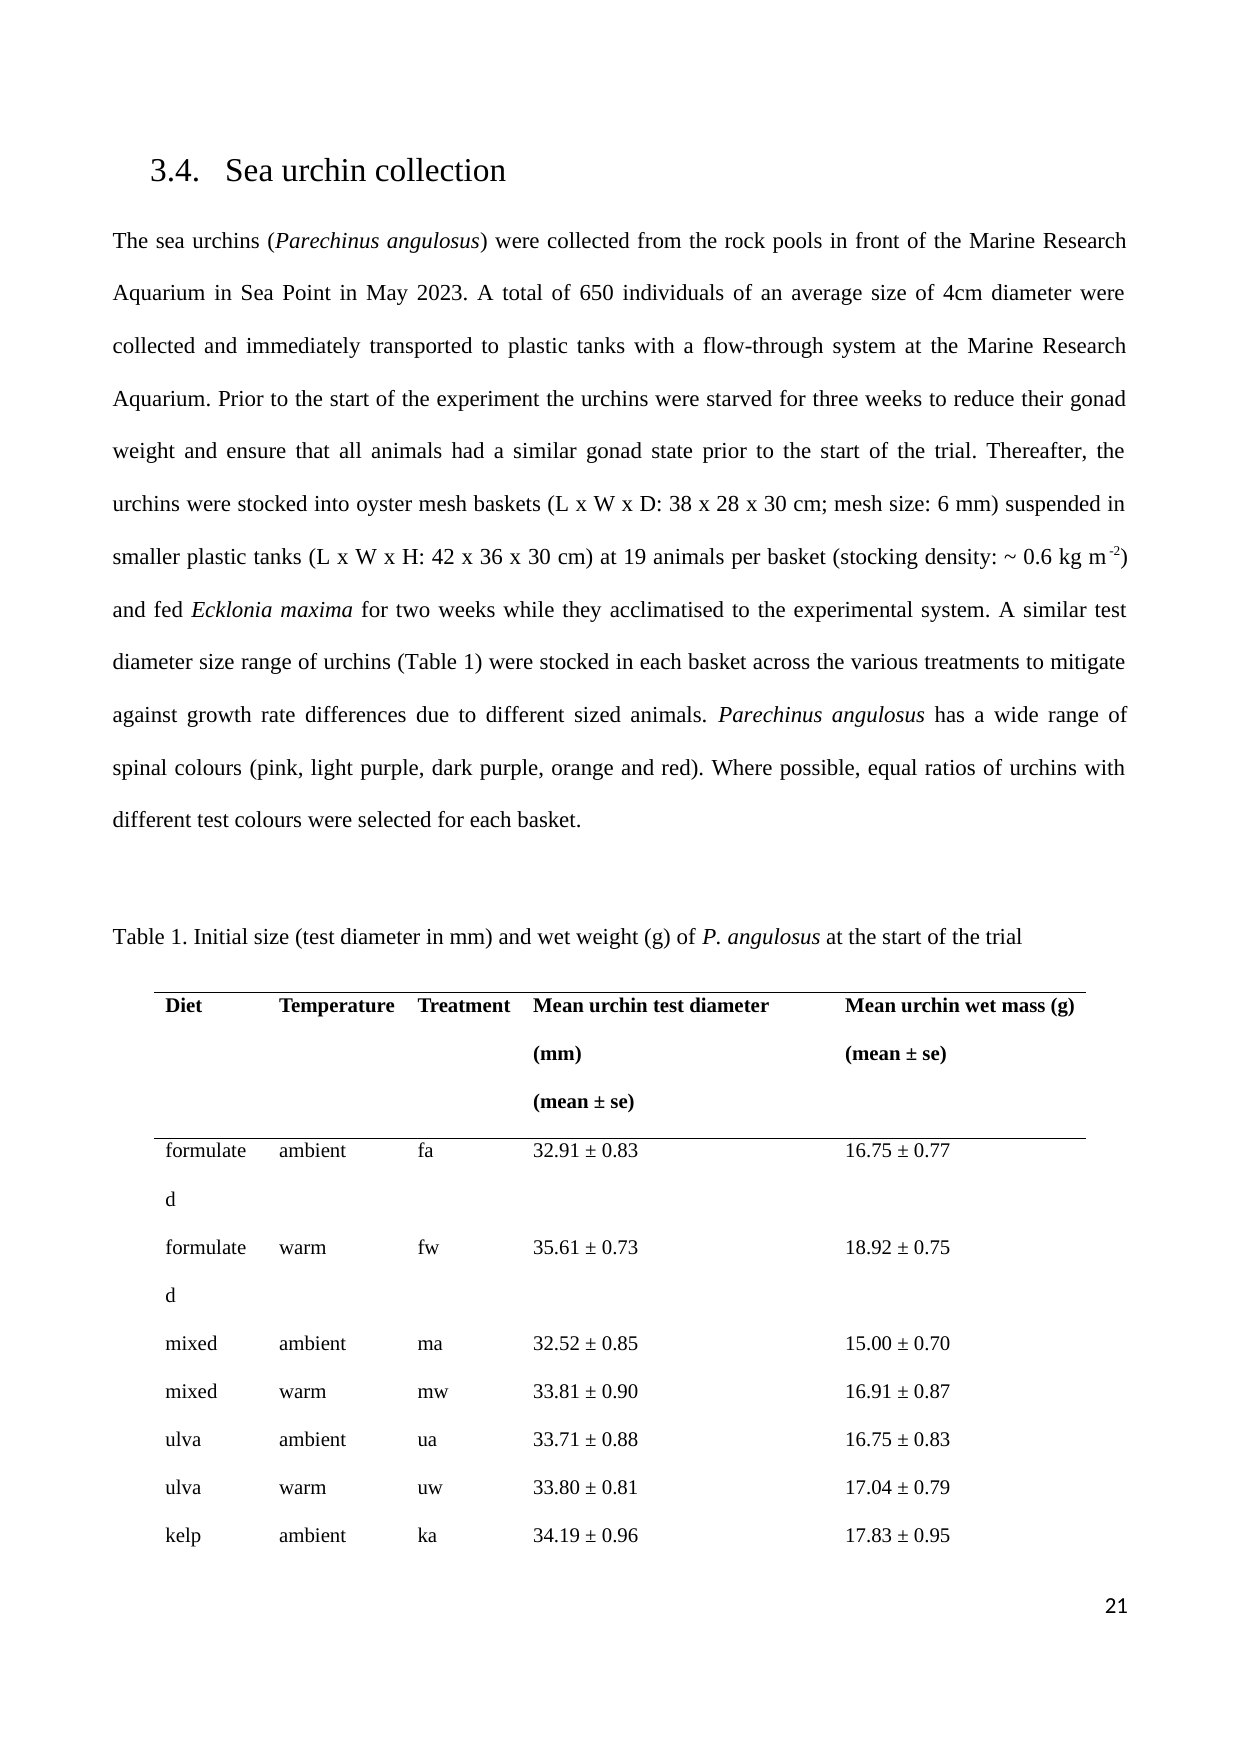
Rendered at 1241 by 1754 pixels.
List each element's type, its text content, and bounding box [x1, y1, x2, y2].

table_cell 32.91 ± 0.83 [522, 1139, 834, 1234]
table_cell warm [268, 1475, 406, 1523]
table_cell formulated [154, 1139, 268, 1234]
table_cell ulva [154, 1475, 268, 1523]
subtitle Sea urchin collection [150, 150, 1128, 188]
table_header Mean urchin test diameter (mm) (mean ± se) [522, 993, 834, 1137]
table_cell ambient [268, 1523, 406, 1571]
table_cell fa [406, 1139, 522, 1234]
table_cell 33.71 ± 0.88 [522, 1427, 834, 1475]
table_cell 15.00 ± 0.70 [834, 1331, 1086, 1379]
text The sea urchins (Parechinus angulosus) were collected from the rock pools in front of the Marine Research Aquarium in Sea Point in May 2023. A total of 650 individuals of an average size of 4cm diameter were collected and immediately transported to plastic tanks with a flow-through system at the Marine Research Aquarium. Prior to the start of the experiment the urchins were starved for three weeks to reduce their gonad weight and ensure that all animals had a similar gonad state prior to the start of the trial. Thereafter, the urchins were stocked into oyster mesh baskets (L x W x D: 38 x 28 x 30 cm; mesh size: 6 mm) suspended in smaller plastic tanks (L x W x H: 42 x 36 x 30 cm) at 19 animals per basket (stocking density: ~ 0.6 kg m-2) and fed Ecklonia maxima for two weeks while they acclimatised to the experimental system. A similar test diameter size range of urchins (Table 1) were stocked in each basket across the various treatments to mitigate against growth rate differences due to different sized animals. Parechinus angulosus has a wide range of spinal colours (pink, light purple, dark purple, orange and red). Where possible, equal ratios of urchins with different test colours were selected for each basket. [112, 227, 1128, 833]
table_cell kelp [154, 1523, 268, 1571]
table_cell 32.52 ± 0.85 [522, 1331, 834, 1379]
table_cell 18.92 ± 0.75 [834, 1235, 1086, 1331]
table_cell mw [406, 1379, 522, 1427]
table_cell 33.80 ± 0.81 [522, 1475, 834, 1523]
table_cell ka [406, 1523, 522, 1571]
table_cell 16.75 ± 0.77 [834, 1139, 1086, 1234]
table_cell 16.75 ± 0.83 [834, 1427, 1086, 1475]
table_cell 16.91 ± 0.87 [834, 1379, 1086, 1427]
table_cell warm [268, 1379, 406, 1427]
table_cell 17.83 ± 0.95 [834, 1523, 1086, 1571]
table_header Diet [154, 993, 268, 1137]
table_header Treatment [406, 993, 522, 1137]
table_cell uw [406, 1475, 522, 1523]
table_cell warm [268, 1235, 406, 1331]
table_cell ambient [268, 1331, 406, 1379]
text Table 1. Initial size (test diameter in mm) and wet weight (g) of P. angulosus at the start of the trial [112, 923, 1128, 949]
table_cell mixed [154, 1379, 268, 1427]
table_cell 33.81 ± 0.90 [522, 1379, 834, 1427]
table_cell fw [406, 1235, 522, 1331]
table_header Temperature [268, 993, 406, 1137]
table_cell 35.61 ± 0.73 [522, 1235, 834, 1331]
table_header Mean urchin wet mass (g) (mean ± se) [834, 993, 1086, 1137]
table_cell formulated [154, 1235, 268, 1331]
table_cell ambient [268, 1139, 406, 1234]
table_cell 34.19 ± 0.96 [522, 1523, 834, 1571]
table_cell ulva [154, 1427, 268, 1475]
table_cell ambient [268, 1427, 406, 1475]
table_cell mixed [154, 1331, 268, 1379]
table_cell ua [406, 1427, 522, 1475]
table_cell ma [406, 1331, 522, 1379]
table_cell 17.04 ± 0.79 [834, 1475, 1086, 1523]
